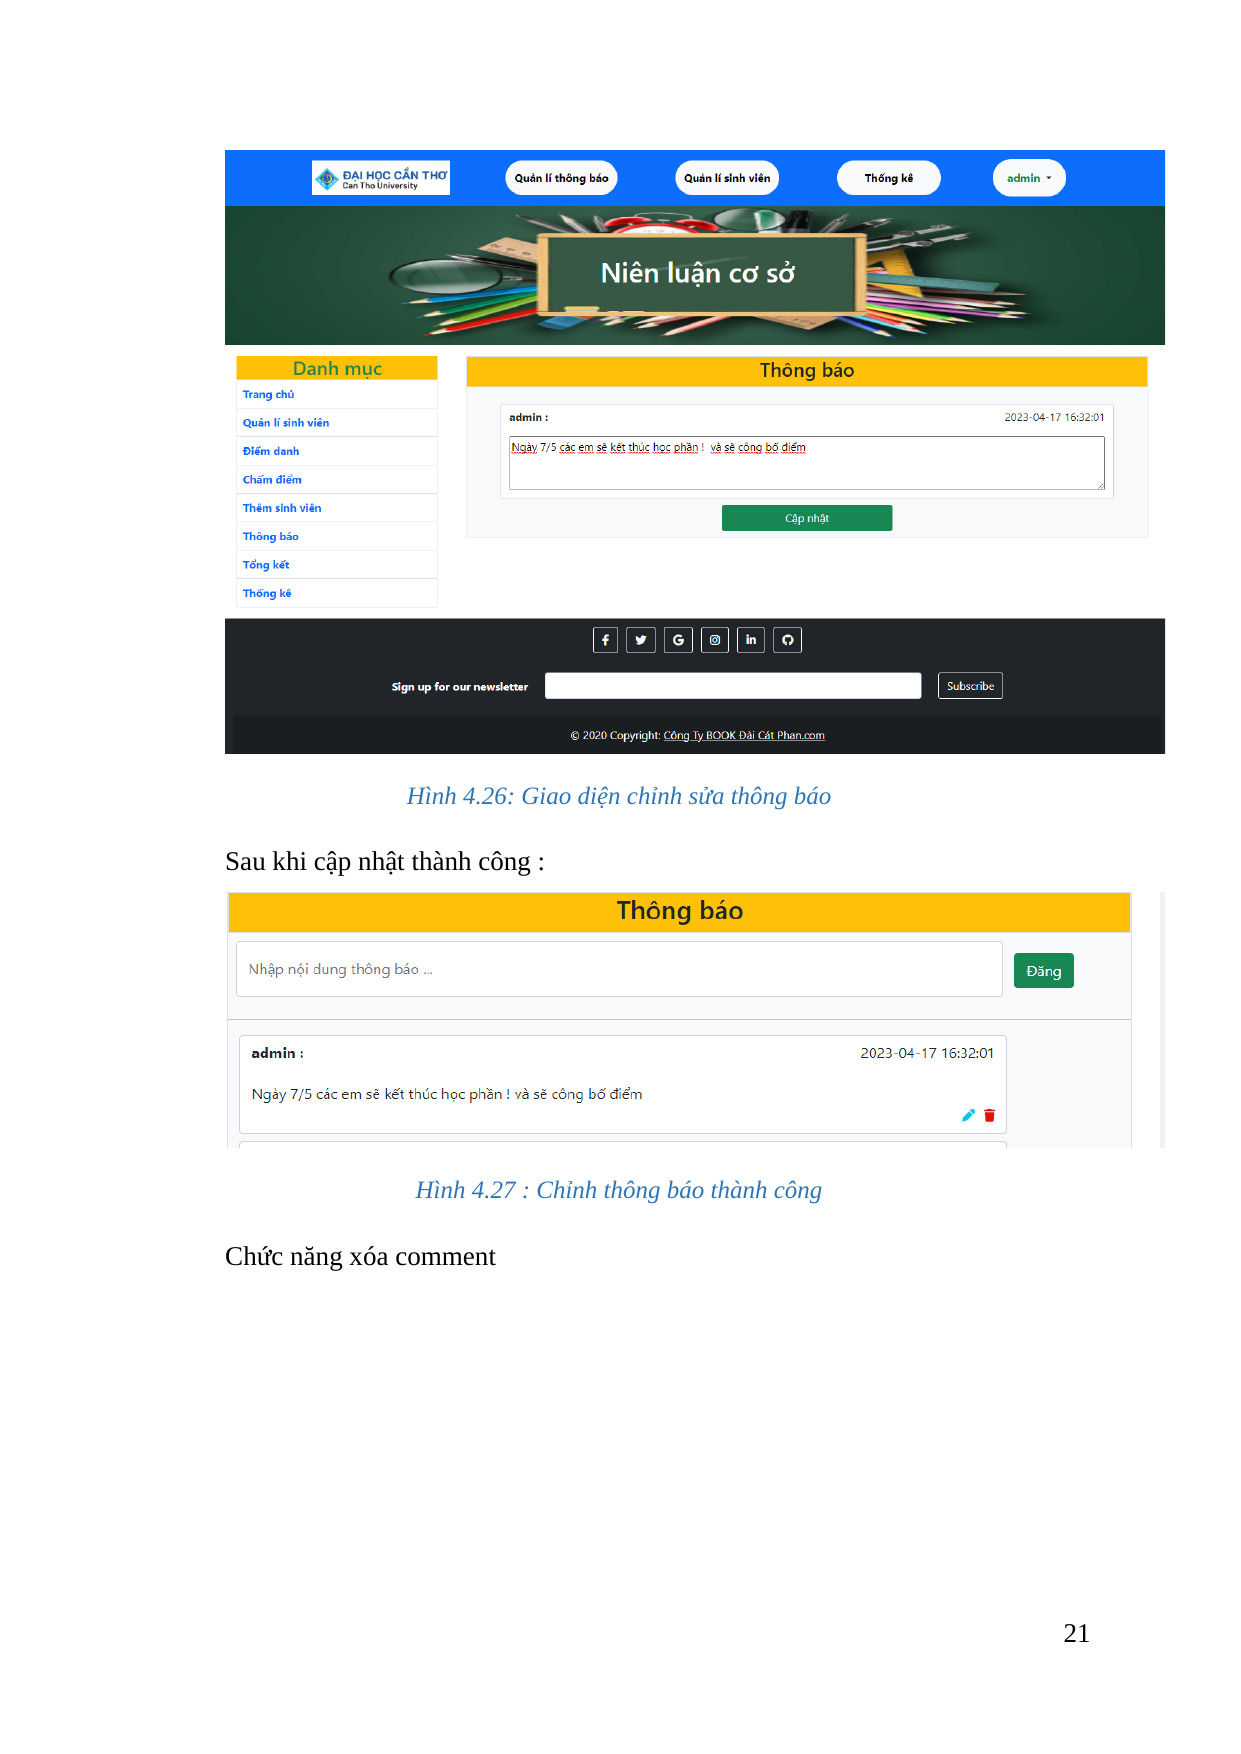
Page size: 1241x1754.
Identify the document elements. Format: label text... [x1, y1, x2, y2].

picture [225, 892, 1166, 1148]
text Sau khi cập nhật thành công : [150, 845, 1090, 876]
text Chức năng xóa comment [150, 1239, 1090, 1271]
picture [225, 150, 1166, 754]
